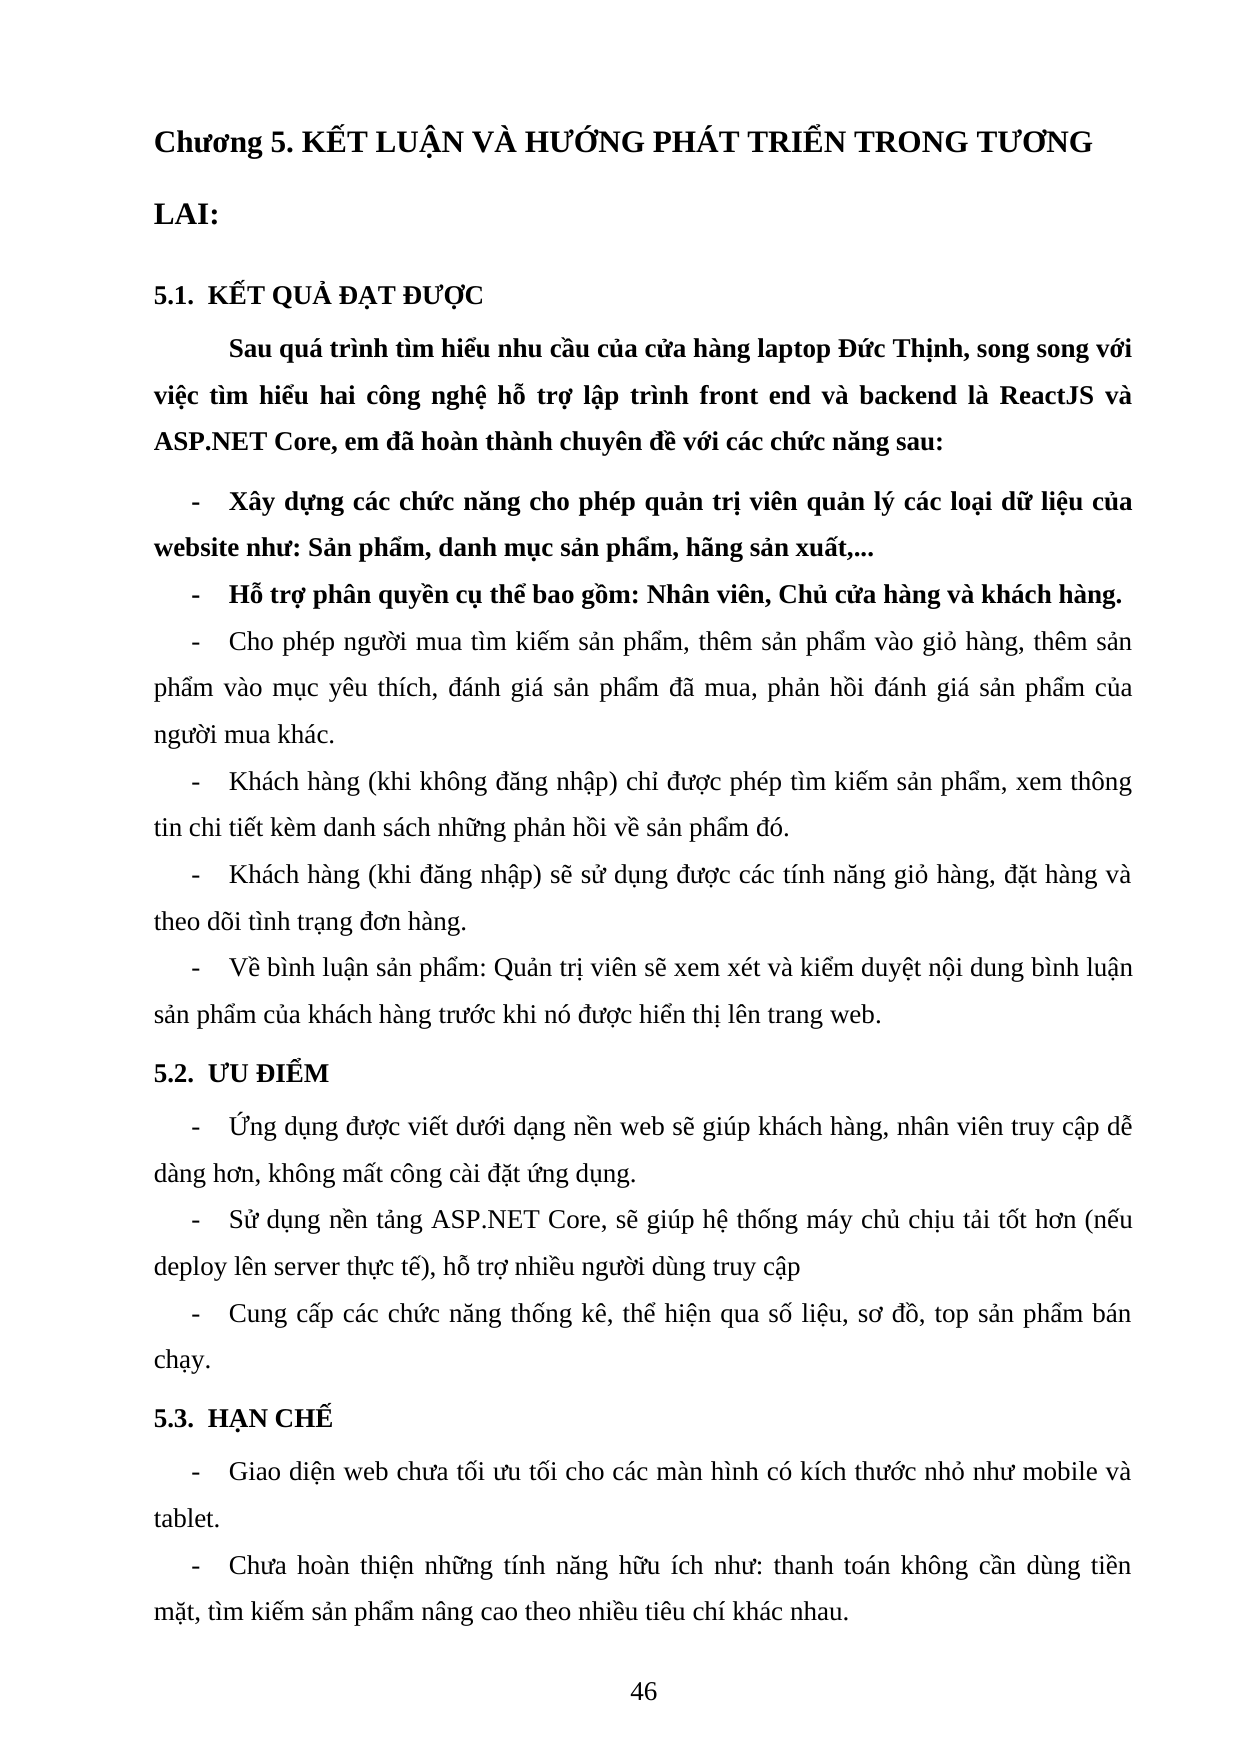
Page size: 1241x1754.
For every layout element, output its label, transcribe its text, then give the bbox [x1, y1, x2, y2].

text KẾT QUẢ ĐẠT ĐƯỢC [153, 279, 1134, 310]
text HẠN CHẾ [153, 1403, 1134, 1434]
list Cho phép người mua tìm kiếm sản phẩm, thêm sản phẩm vào giỏ hàng, thêm sản phẩm vào mục yêu thích, đánh giá sản phẩm đã mua, phản hồi đánh giá sản phẩm của người mua khác. [153, 625, 1134, 749]
text Sau quá trình tìm hiểu nhu cầu của cửa hàng laptop Đức Thịnh, song song với việc tìm hiểu hai công nghệ hỗ trợ lập trình front end và backend là ReactJS và ASP.NET Core, em đã hoàn thành chuyên đề với các chức năng sau: [153, 332, 1134, 457]
list Chưa hoàn thiện những tính năng hữu ích như: thanh toán không cần dùng tiền mặt, tìm kiếm sản phẩm nâng cao theo nhiều tiêu chí khác nhau. [153, 1549, 1134, 1627]
list Ứng dụng được viết dưới dạng nền web sẽ giúp khách hàng, nhân viên truy cập dễ dàng hơn, không mất công cài đặt ứng dụng. [153, 1110, 1134, 1188]
list Giao diện web chưa tối ưu tối cho các màn hình có kích thước nhỏ như mobile và tablet. [153, 1456, 1134, 1533]
list Hỗ trợ phân quyền cụ thể bao gồm: Nhân viên, Chủ cửa hàng và khách hàng. [153, 578, 1134, 609]
list Khách hàng (khi không đăng nhập) chỉ được phép tìm kiếm sản phẩm, xem thông tin chi tiết kèm danh sách những phản hồi về sản phẩm đó. [153, 765, 1134, 842]
text KẾT LUẬN VÀ HƯỚNG PHÁT TRIỂN TRONG TƯƠNG LAI: [153, 123, 1134, 231]
list Khách hàng (khi đăng nhập) sẽ sử dụng được các tính năng giỏ hàng, đặt hàng và theo dõi tình trạng đơn hàng. [153, 858, 1134, 936]
text ƯU ĐIỂM [153, 1057, 1134, 1088]
list Sử dụng nền tảng ASP.NET Core, sẽ giúp hệ thống máy chủ chịu tải tốt hơn (nếu deploy lên server thực tế), hỗ trợ nhiều người dùng truy cập [153, 1203, 1134, 1281]
list Về bình luận sản phẩm: Quản trị viên sẽ xem xét và kiểm duyệt nội dung bình luận sản phẩm của khách hàng trước khi nó được hiển thị lên trang web. [153, 951, 1134, 1029]
list Xây dựng các chức năng cho phép quản trị viên quản lý các loại dữ liệu của website như: Sản phẩm, danh mục sản phẩm, hãng sản xuất,... [153, 485, 1134, 562]
list Cung cấp các chức năng thống kê, thể hiện qua số liệu, sơ đồ, top sản phẩm bán chạy. [153, 1297, 1134, 1374]
